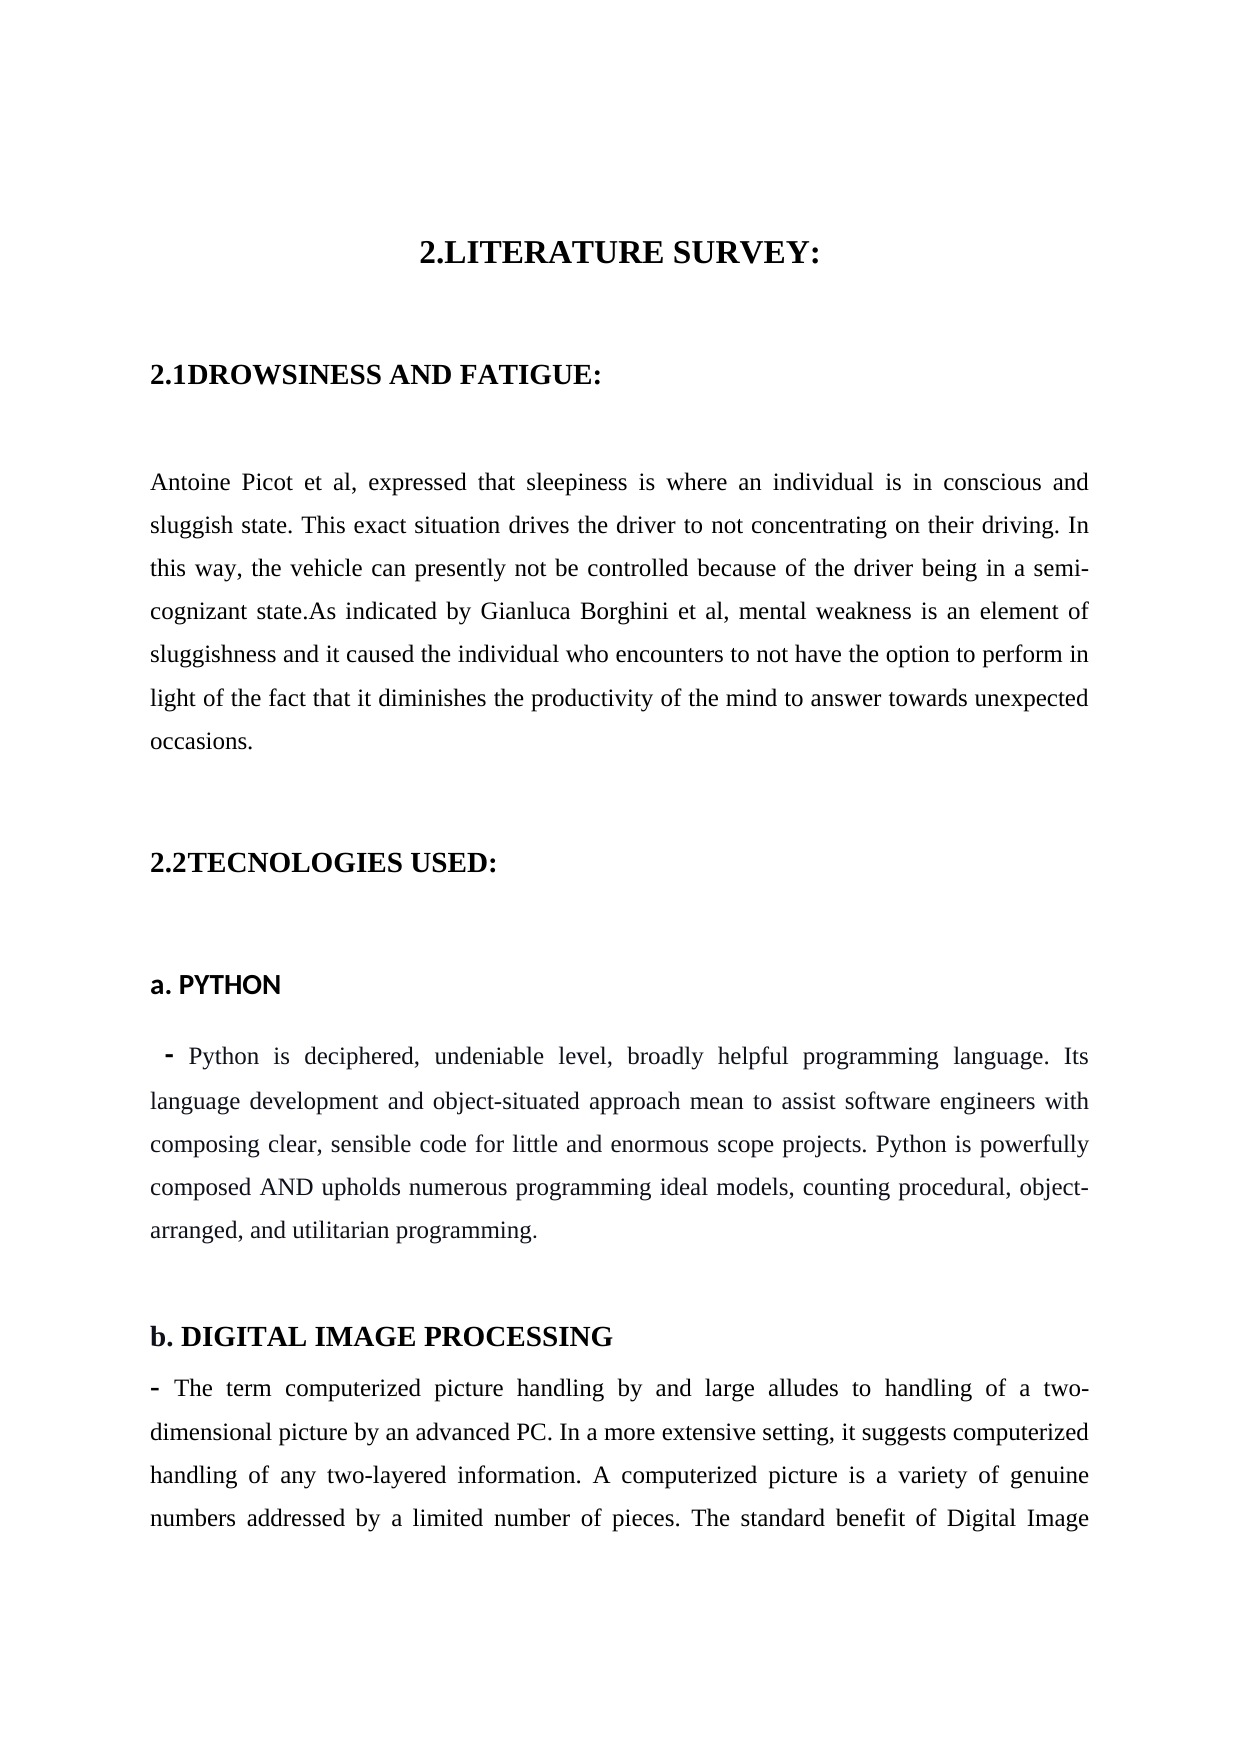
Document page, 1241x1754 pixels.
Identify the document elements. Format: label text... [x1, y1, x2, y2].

text b. DIGITAL IMAGE PROCESSING [150, 1319, 1090, 1352]
text - Python is deciphered, undeniable level, broadly helpful programming language. Its language development and object-situated approach mean to assist software engineers with composing clear, sensible code for little and enormous scope projects. Python is powerfully composed AND upholds numerous programming ideal models, counting procedural, object-arranged, and utilitarian programming. [150, 1036, 1090, 1244]
text a. PYTHON [150, 966, 1090, 1001]
subtitle 2.LITERATURE SURVEY: [150, 232, 1090, 271]
text Antoine Picot et al, expressed that sleepiness is where an individual is in conscious and sluggish state. This exact situation drives the driver to not concentrating on their driving. In this way, the vehicle can presently not be controlled because of the driver being in a semi-cognizant state.As indicated by Gianluca Borghini et al, mental weakness is an element of sluggishness and it caused the individual who encounters to not have the option to perform in light of the fact that it diminishes the productivity of the mind to answer towards unexpected occasions. [150, 467, 1090, 754]
list DROWSINESS AND FATIGUE: [150, 357, 1090, 391]
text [150, 1369, 1090, 1532]
list TECNOLOGIES USED: [150, 845, 1090, 879]
